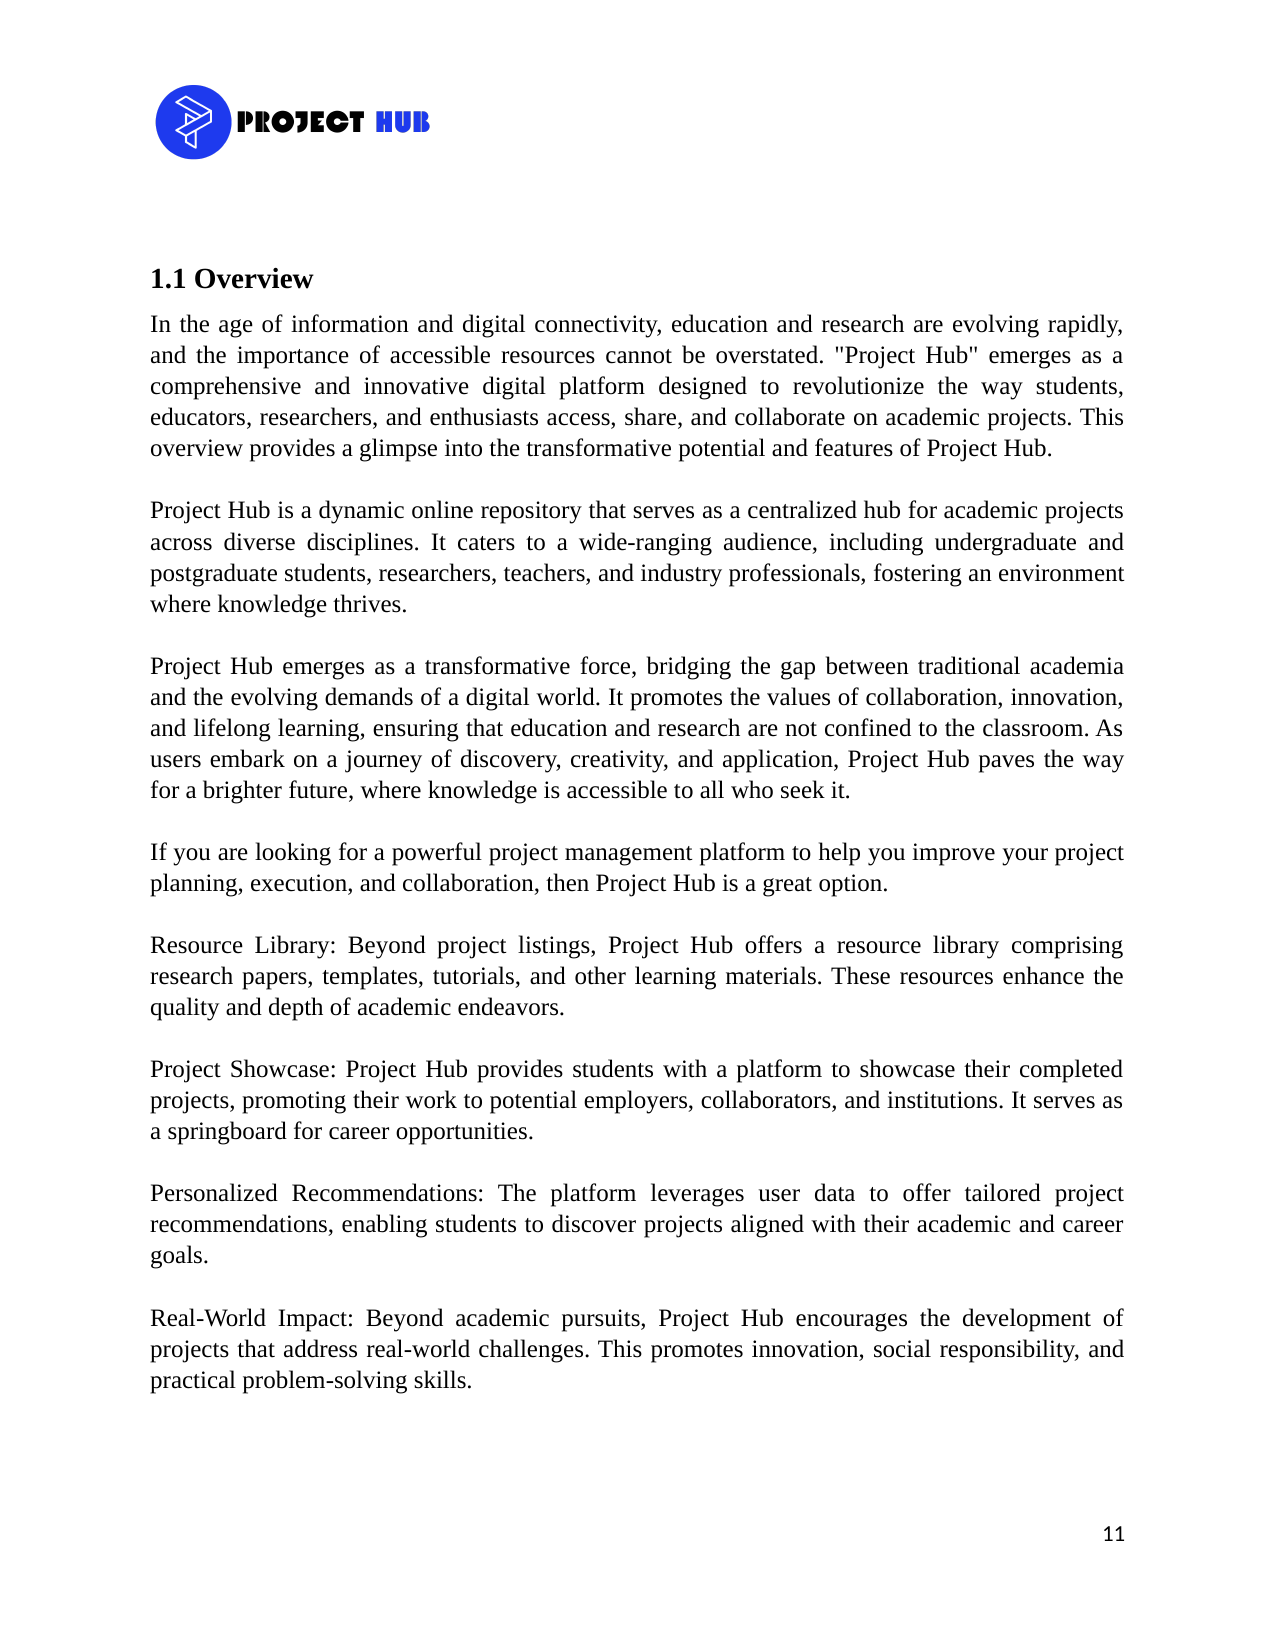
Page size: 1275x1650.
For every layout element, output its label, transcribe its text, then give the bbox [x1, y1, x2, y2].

text If you are looking for a powerful project management platform to help you improve your project planning, execution, and collaboration, then Project Hub is a great option. [150, 837, 1125, 897]
text Resource Library: Beyond project listings, Project Hub offers a resource library comprising research papers, templates, tutorials, and other learning materials. These resources enhance the quality and depth of academic endeavors. [150, 930, 1125, 1021]
text Project Hub emerges as a transformative force, bridging the gap between traditional academia and the evolving demands of a digital world. It promotes the values of collaboration, innovation, and lifelong learning, ensuring that education and research are not confined to the classroom. As users embark on a journey of discovery, creativity, and application, Project Hub paves the way for a brighter future, where knowledge is accessible to all who seek it. [150, 651, 1125, 804]
text Project Hub is a dynamic online repository that serves as a centralized hub for academic projects across diverse disciplines. It caters to a wide-ranging audience, including undergraduate and postgraduate students, researchers, teachers, and industry professionals, fostering an environment where knowledge thrives. [150, 496, 1125, 617]
text Project Showcase: Project Hub provides students with a platform to showcase their completed projects, promoting their work to potential employers, collaborators, and institutions. It serves as a springboard for career opportunities. [150, 1054, 1125, 1145]
text Personalized Recommendations: The platform leverages user data to offer tailored project recommendations, enabling students to discover projects aligned with their academic and career goals. [150, 1178, 1125, 1269]
text In the age of information and digital connectivity, education and research are evolving rapidly, and the importance of accessible resources cannot be overstated. "Project Hub" emerges as a comprehensive and innovative digital platform designed to revolutionize the way students, educators, researchers, and enthusiasts access, share, and collaborate on academic projects. This overview provides a glimpse into the transformative potential and features of Project Hub. [150, 309, 1125, 462]
text 1.1 Overview [150, 261, 1125, 294]
picture [150, 75, 454, 164]
text Real-World Impact: Beyond academic pursuits, Project Hub encourages the development of projects that address real-world challenges. This promotes innovation, social responsibility, and practical problem-solving skills. [150, 1303, 1125, 1393]
